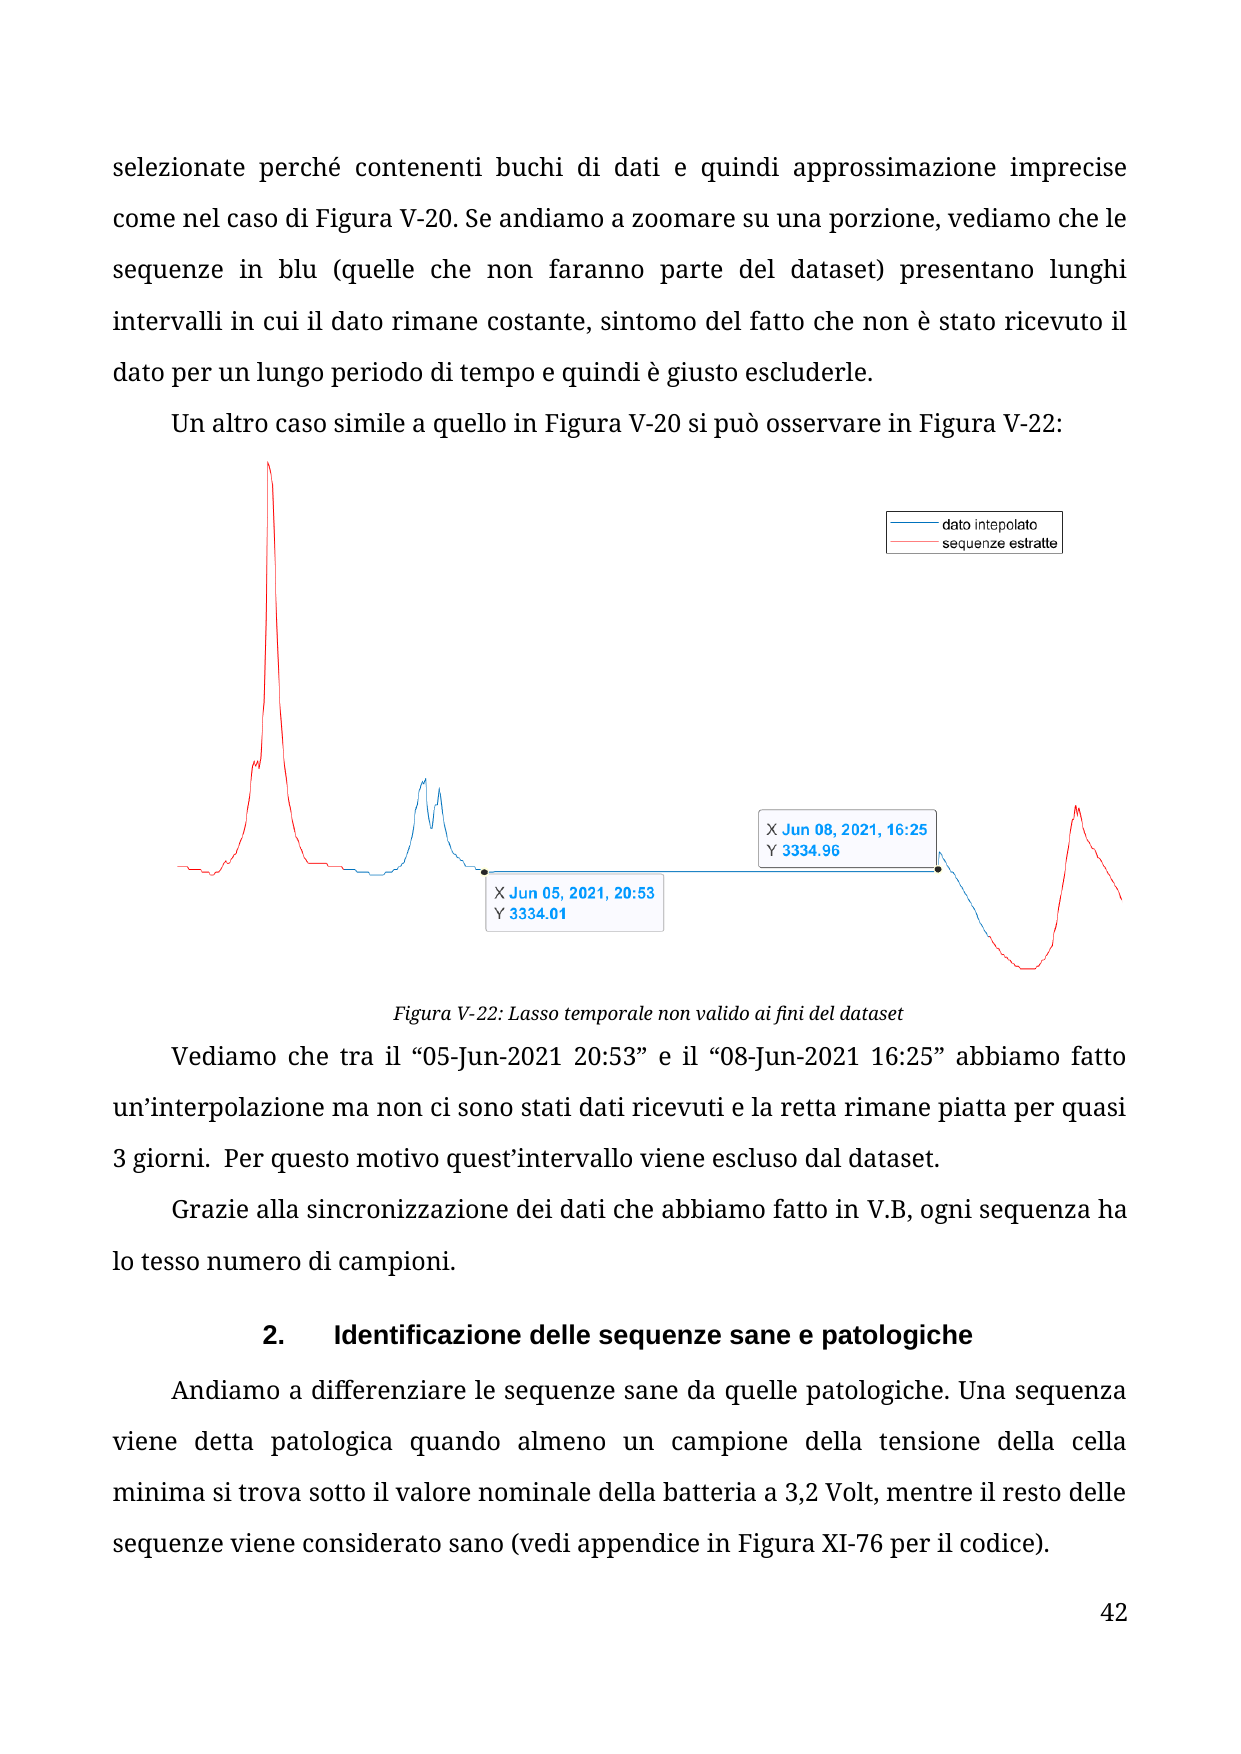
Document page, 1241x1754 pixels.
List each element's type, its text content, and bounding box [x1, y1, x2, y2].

subtitle Identificazione delle sequenze sane e patologiche [262, 1319, 1128, 1350]
text Grazie alla sincronizzazione dei dati che abbiamo fatto in V.B, ogni sequenza ha lo tesso numero di campioni. [112, 1192, 1128, 1277]
picture [177, 456, 1123, 988]
text Vediamo che tra il “05-Jun-2021 20:53” e il “08-Jun-2021 16:25” abbiamo fatto un’interpolazione ma non ci sono stati dati ricevuti e la retta rimane piatta per quasi 3 giorni. Per questo motivo quest’intervallo viene escluso dal dataset. [112, 1039, 1128, 1175]
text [112, 150, 1128, 388]
